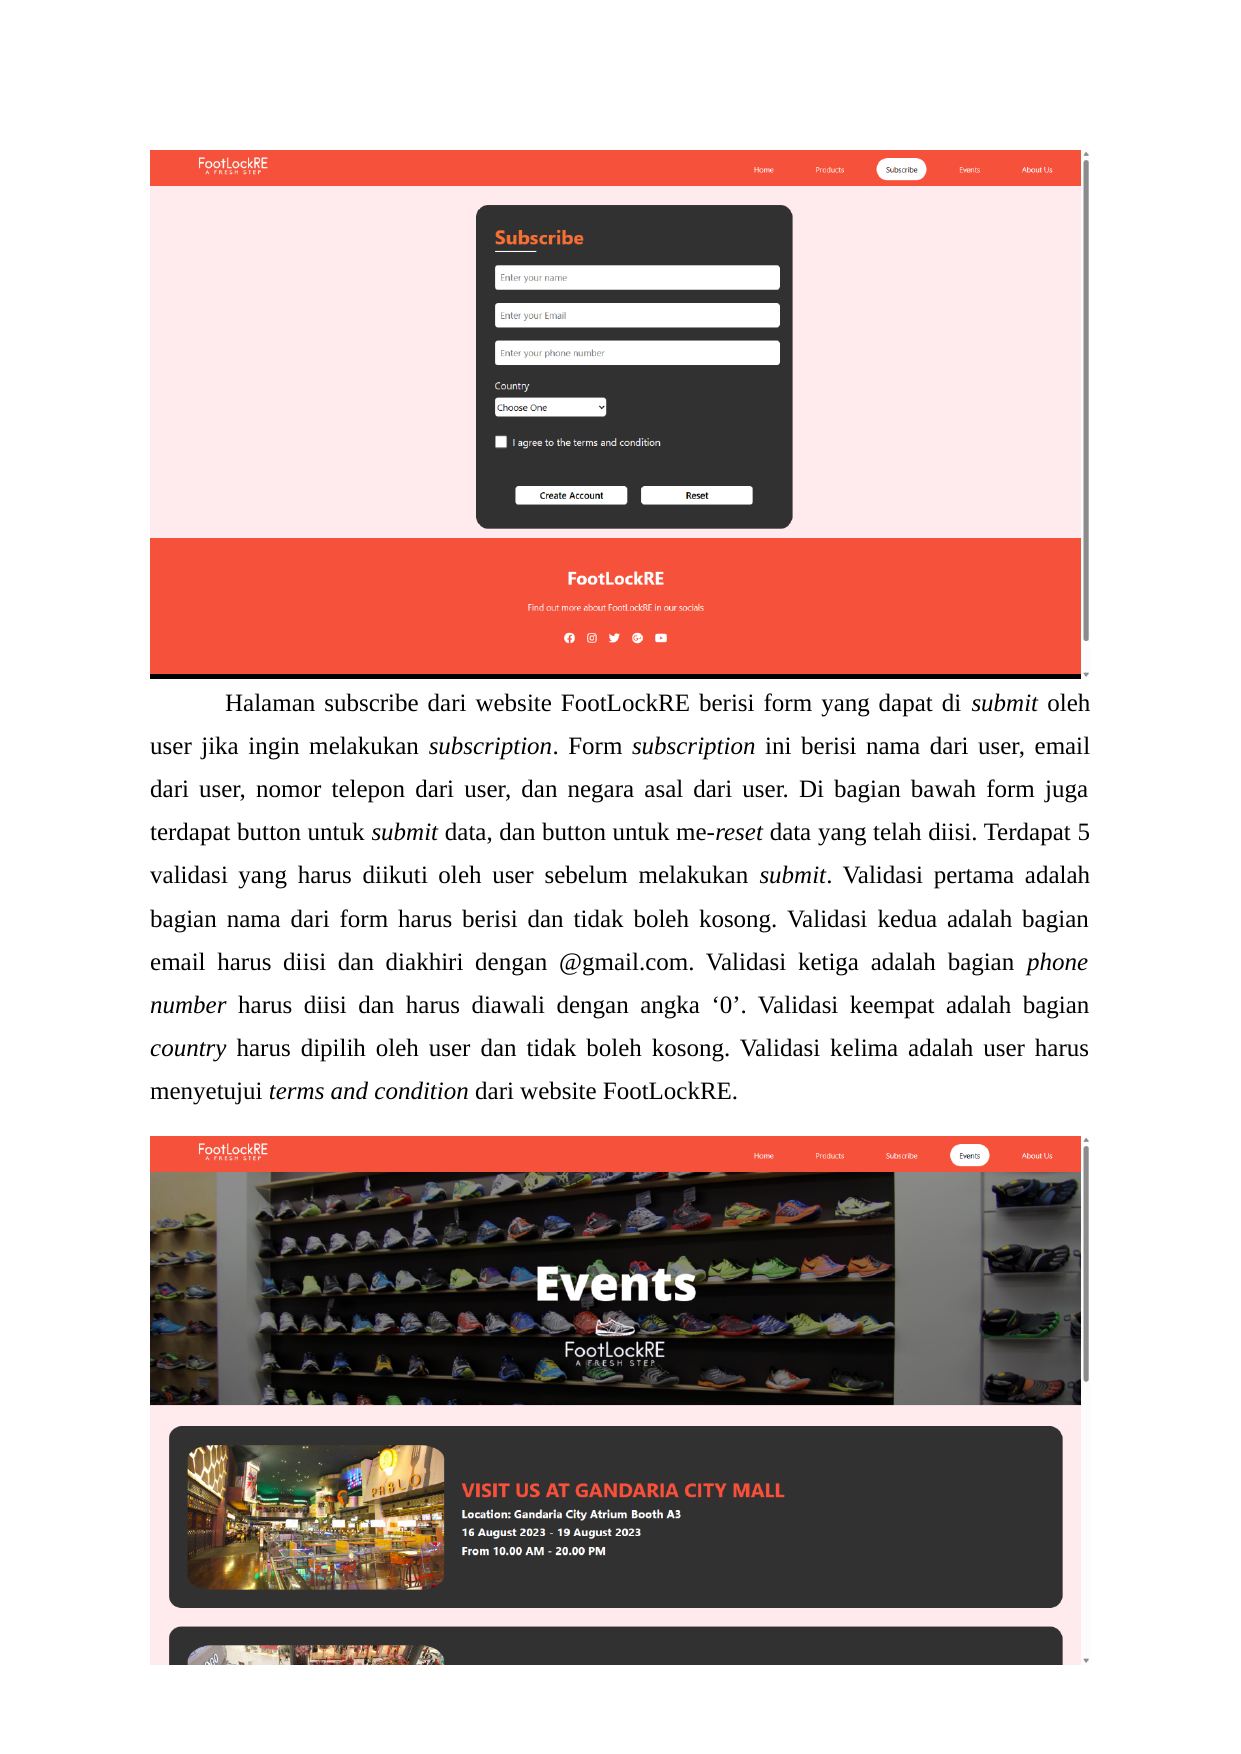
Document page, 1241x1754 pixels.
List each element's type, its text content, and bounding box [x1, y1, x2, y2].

picture [150, 150, 1091, 679]
picture [150, 1136, 1091, 1665]
text Halaman subscribe dari website FootLockRE berisi form yang dapat di submit oleh user jika ingin melakukan subscription. Form subscription ini berisi nama dari user, email dari user, nomor telepon dari user, dan negara asal dari user. Di bagian bawah form juga terdapat button untuk submit data, dan button untuk me-reset data yang telah diisi. Terdapat 5 validasi yang harus diikuti oleh user sebelum melakukan submit. Validasi pertama adalah bagian nama dari form harus berisi dan tidak boleh kosong. Validasi kedua adalah bagian email harus diisi dan diakhiri dengan @gmail.com. Validasi ketiga adalah bagian phone number harus diisi dan harus diawali dengan angka ‘0’. Validasi keempat adalah bagian country harus dipilih oleh user dan tidak boleh kosong. Validasi kelima adalah user harus menyetujui terms and condition dari website FootLockRE. [150, 688, 1090, 1105]
